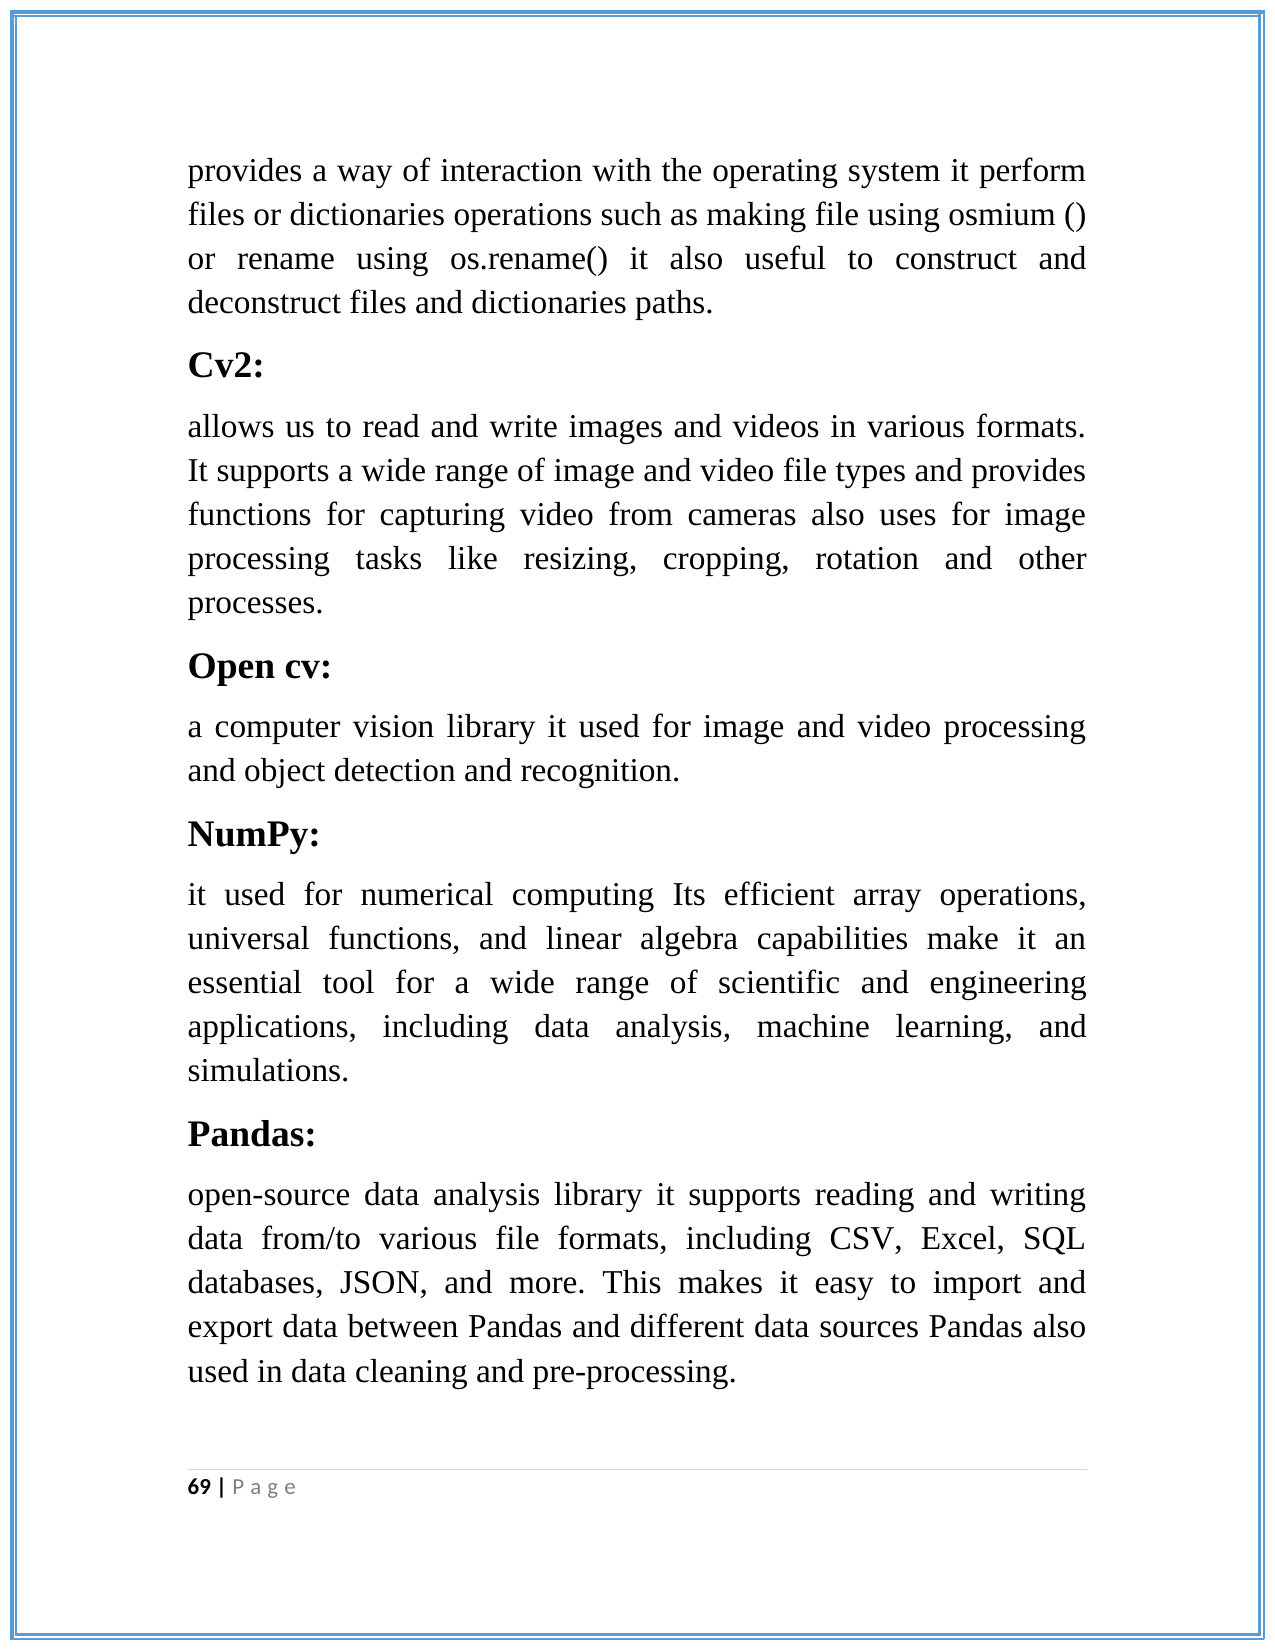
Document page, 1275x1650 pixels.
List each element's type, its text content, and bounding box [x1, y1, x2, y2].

text a computer vision library it used for image and video processing and object detection and recognition. [187, 706, 1087, 789]
text allows us to read and write images and videos in various formats. It supports a wide range of image and video file types and provides functions for capturing video from cameras also uses for image processing tasks like resizing, cropping, rotation and other processes. [187, 406, 1087, 621]
text provides a way of interaction with the operating system it perform files or dictionaries operations such as making file using osmium () or rename using os.rename() it also useful to construct and deconstruct files and dictionaries paths. [187, 150, 1087, 321]
text Open cv: [187, 643, 1087, 686]
text open-source data analysis library it supports reading and writing data from/to various file formats, including CSV, Excel, SQL databases, JSON, and more. This makes it easy to import and export data between Pandas and different data sources Pandas also used in data cleaning and pre-processing. [187, 1174, 1087, 1389]
text Cv2: [187, 343, 1087, 386]
text Pandas: [187, 1111, 1087, 1154]
text it used for numerical computing Its efficient array operations, universal functions, and linear algebra capabilities make it an essential tool for a wide range of scientific and engineering applications, including data analysis, machine learning, and simulations. [187, 874, 1087, 1089]
text NumPy: [187, 811, 1087, 854]
